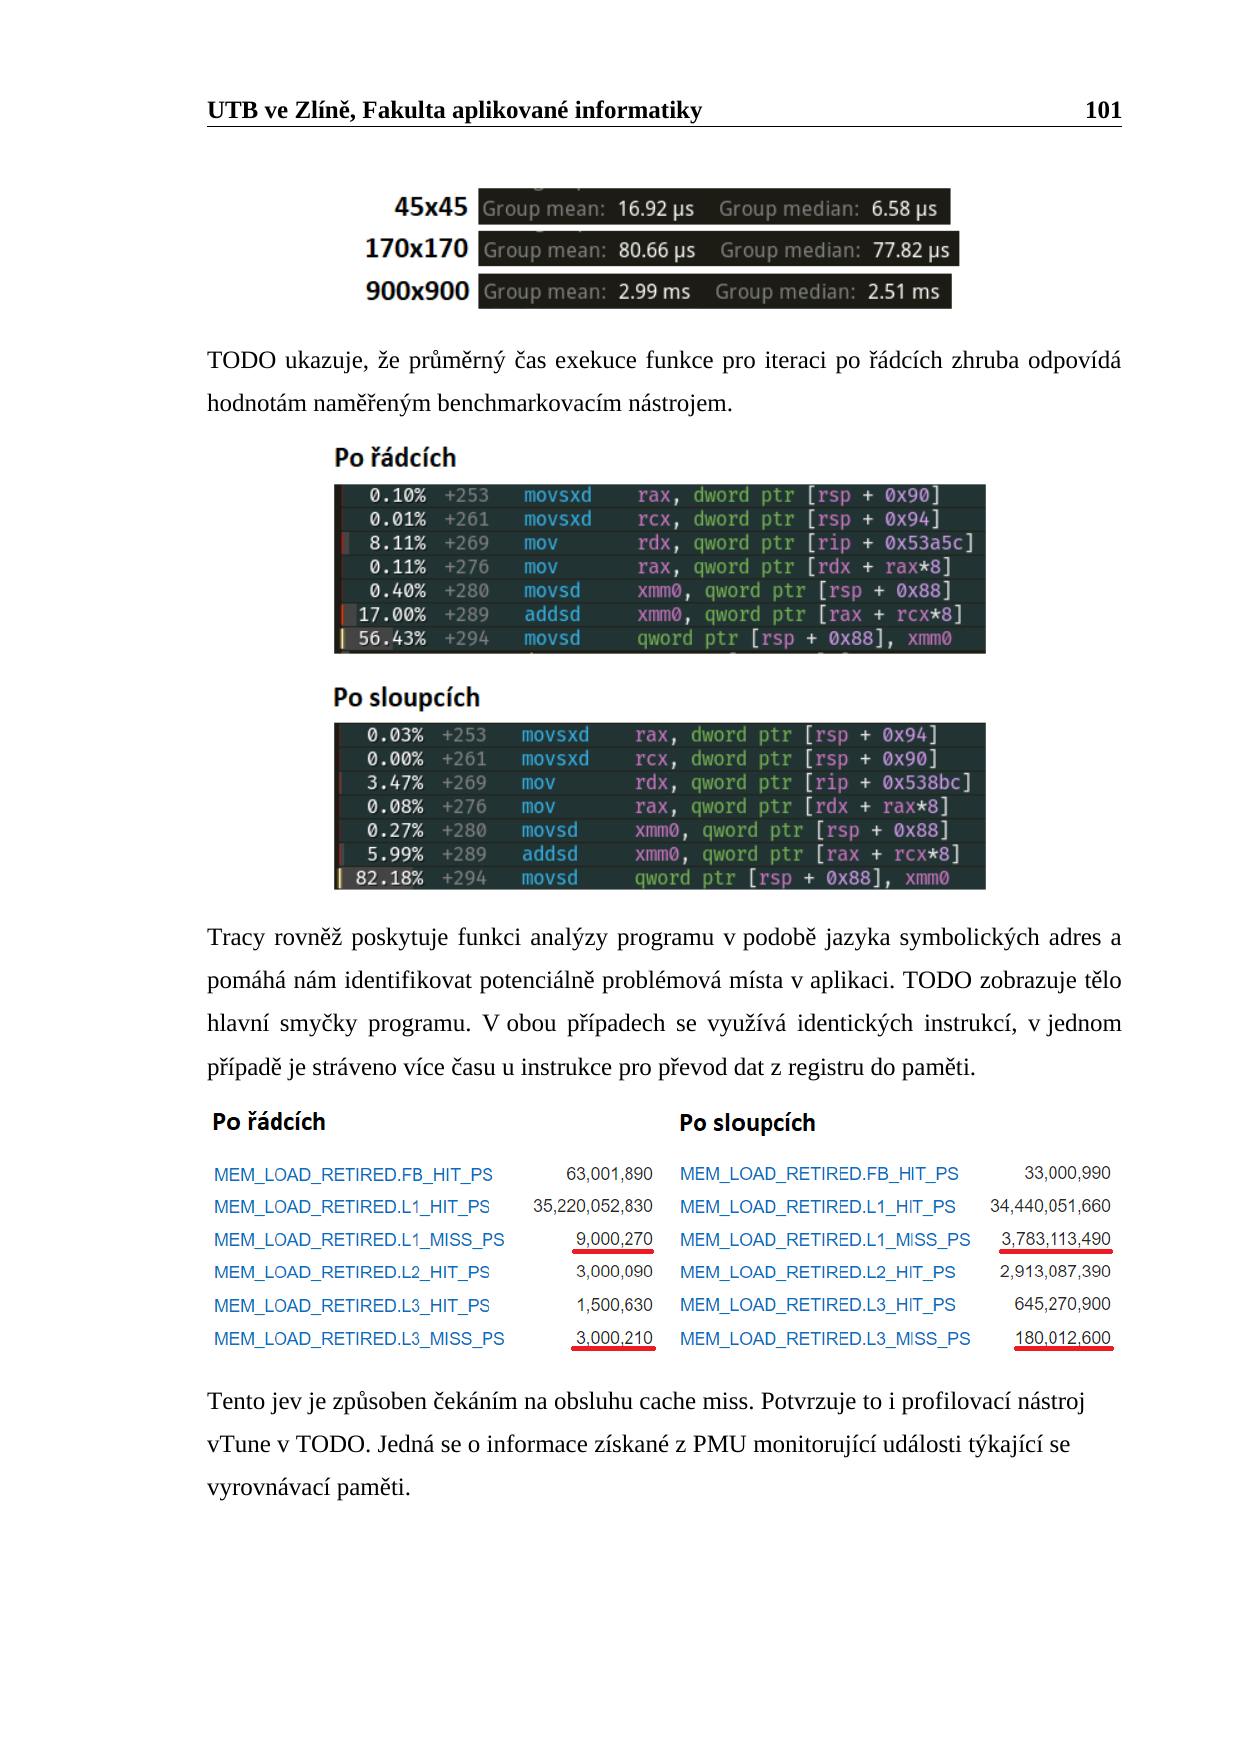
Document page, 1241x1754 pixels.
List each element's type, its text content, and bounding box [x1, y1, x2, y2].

text Tento jev je způsoben čekáním na obsluhu cache miss. Potvrzuje to i profilovací nástroj vTune v TODO. Jedná se o informace získané z PMU monitorující události týkající se vyrovnávací paměti. [207, 1386, 1122, 1501]
text Tracy rovněž poskytuje funkci analýzy programu v podobě jazyka symbolických adres a pomáhá nám identifikovat potenciálně problémová místa v aplikaci. TODO zobrazuje tělo hlavní smyčky programu. V obou případech se využívá identických instrukcí, v jednom případě je stráveno více času u instrukce pro převod dat z registru do paměti. [207, 922, 1122, 1080]
text TODO ukazuje, že průměrný čas exekuce funkce pro iteraci po řádcích zhruba odpovídá hodnotám naměřeným benchmarkovacím nástrojem. [207, 345, 1122, 417]
picture [352, 177, 977, 319]
picture [206, 1107, 1123, 1360]
picture [328, 444, 1001, 896]
